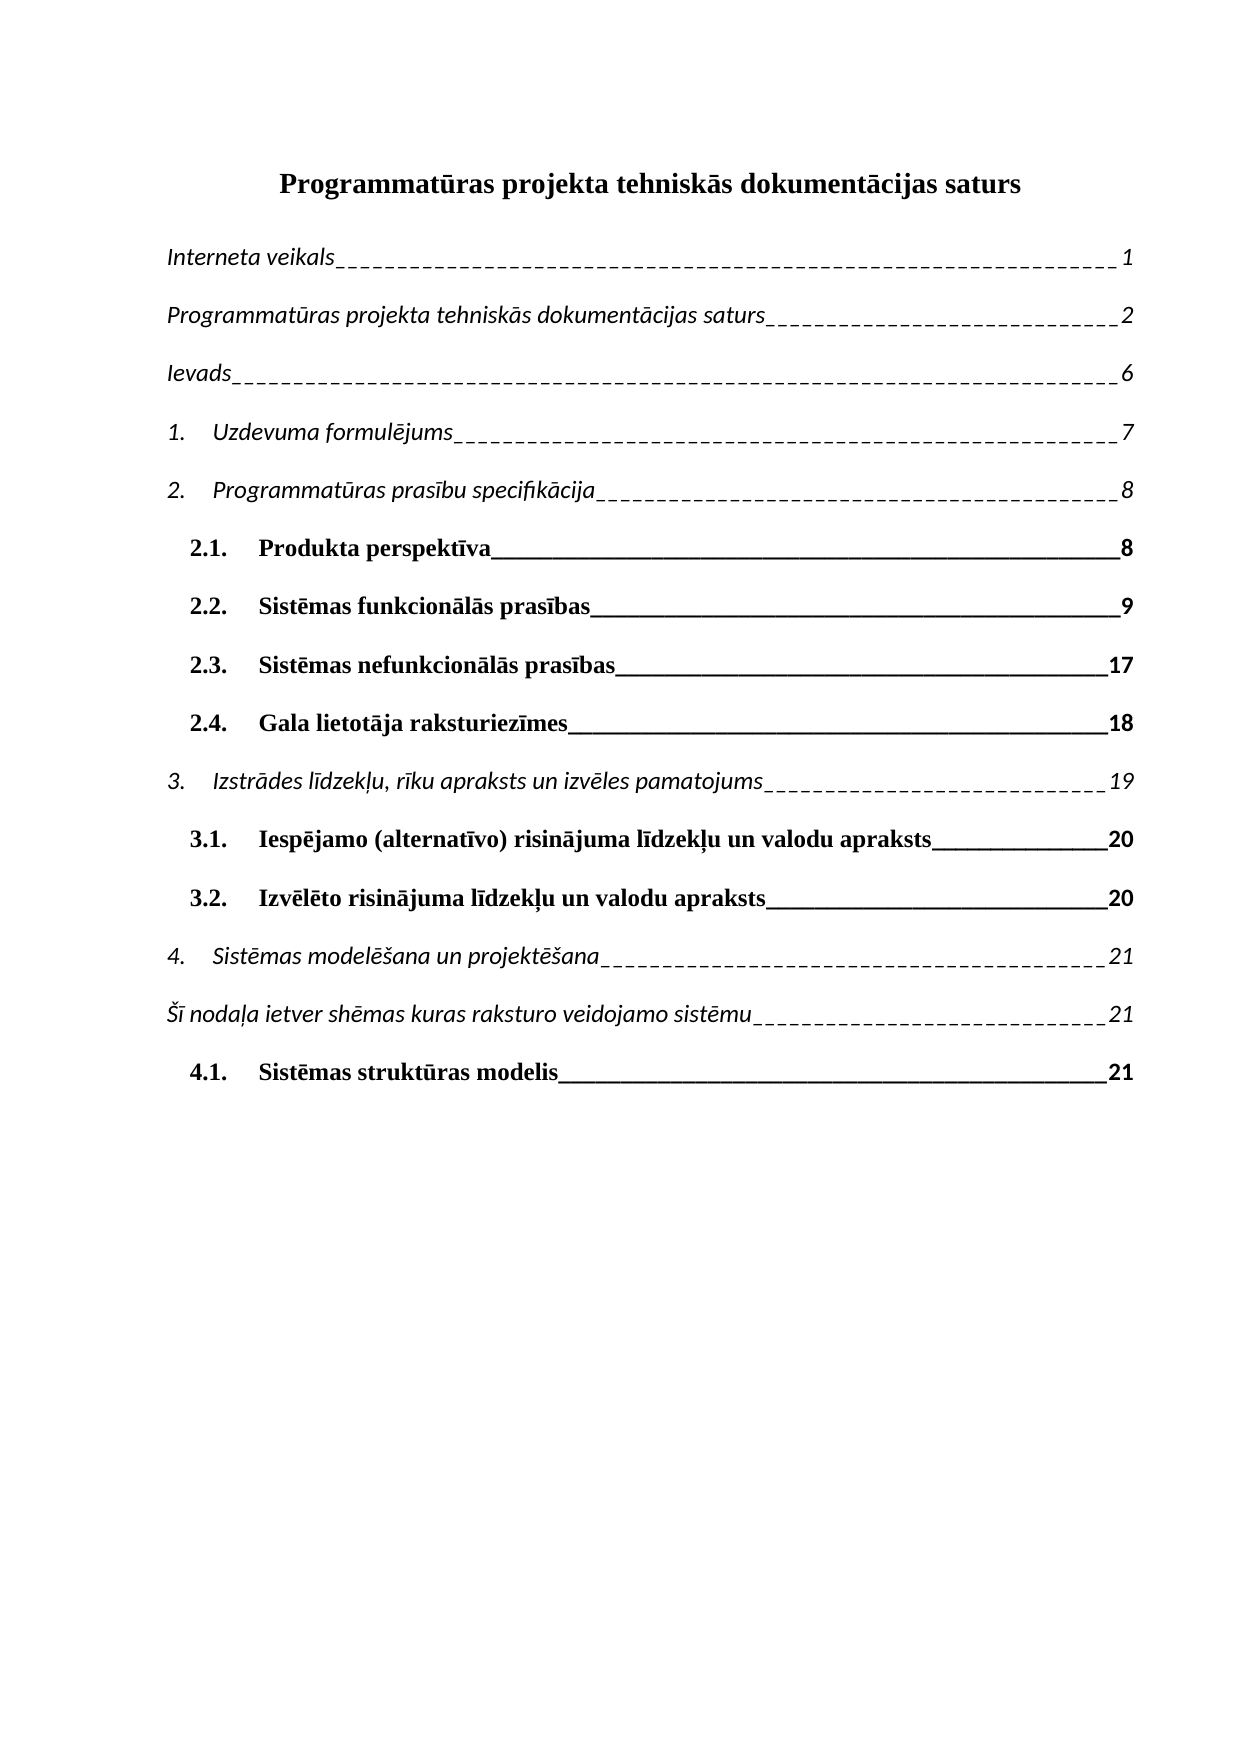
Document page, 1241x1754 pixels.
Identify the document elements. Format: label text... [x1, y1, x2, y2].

text Ievads 6 [167, 358, 1134, 388]
text 2. Programmatūras prasību specifikācija 8 [167, 474, 1134, 504]
text 1. Uzdevuma formulējums 7 [167, 416, 1134, 446]
text 2.1. Produkta perspektīva 8 [189, 532, 1134, 563]
text Šī nodaļa ietver shēmas kuras raksturo veidojamo sistēmu 21 [167, 998, 1134, 1029]
text 2.2. Sistēmas funkcionālās prasības 9 [189, 591, 1134, 621]
text 3.1. Iespējamo (alternatīvo) risinājuma līdzekļu un valodu apraksts 20 [189, 823, 1134, 854]
text 2.3. Sistēmas nefunkcionālās prasības 17 [189, 649, 1134, 679]
text 4.1. Sistēmas struktūras modelis 21 [189, 1056, 1134, 1087]
subtitle Programmatūras projekta tehniskās dokumentācijas saturs [278, 166, 1022, 199]
text Interneta veikals 1 [167, 241, 1134, 272]
text 4. Sistēmas modelēšana un projektēšana 21 [167, 940, 1134, 970]
text 3.2. Izvēlēto risinājuma līdzekļu un valodu apraksts 20 [189, 882, 1134, 912]
text 2.4. Gala lietotāja raksturiezīmes 18 [189, 707, 1134, 737]
text 3. Izstrādes līdzekļu, rīku apraksts un izvēles pamatojums 19 [167, 765, 1134, 796]
text Programmatūras projekta tehniskās dokumentācijas saturs 2 [167, 299, 1134, 330]
